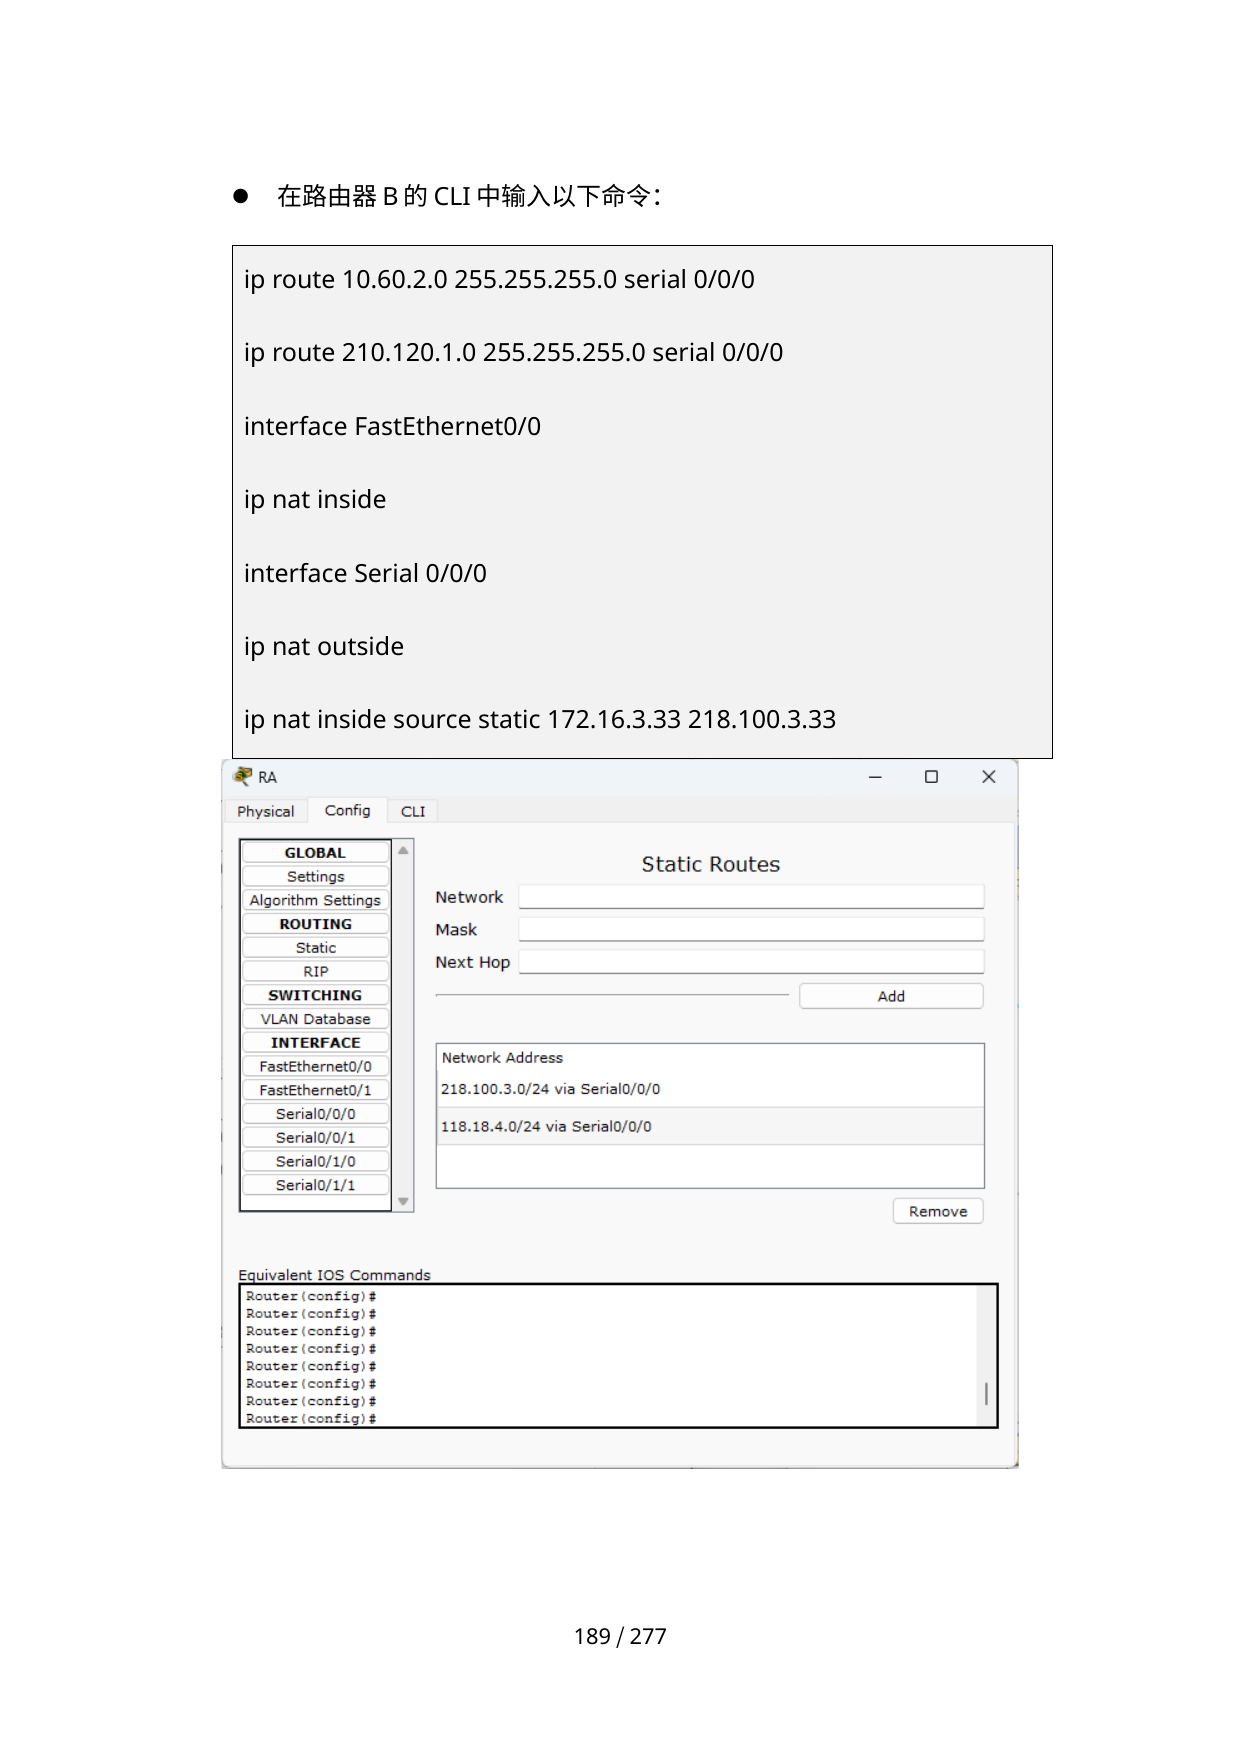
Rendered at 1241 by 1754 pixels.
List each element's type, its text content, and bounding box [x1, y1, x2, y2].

picture [221, 759, 1019, 1469]
table_header ip route 10.60.2.0 255.255.255.0 serial 0/0/0 ip route 210.120.1.0 255.255.255.0 serial 0/0/0 interface FastEthernet0/0 ip nat inside interface Serial 0/0/0 ip nat outside ip nat inside source static 172.16.3.33 218.100.3.33 [233, 246, 1052, 758]
list 在路由器B的CLI中输入以下命令： [231, 162, 1053, 227]
